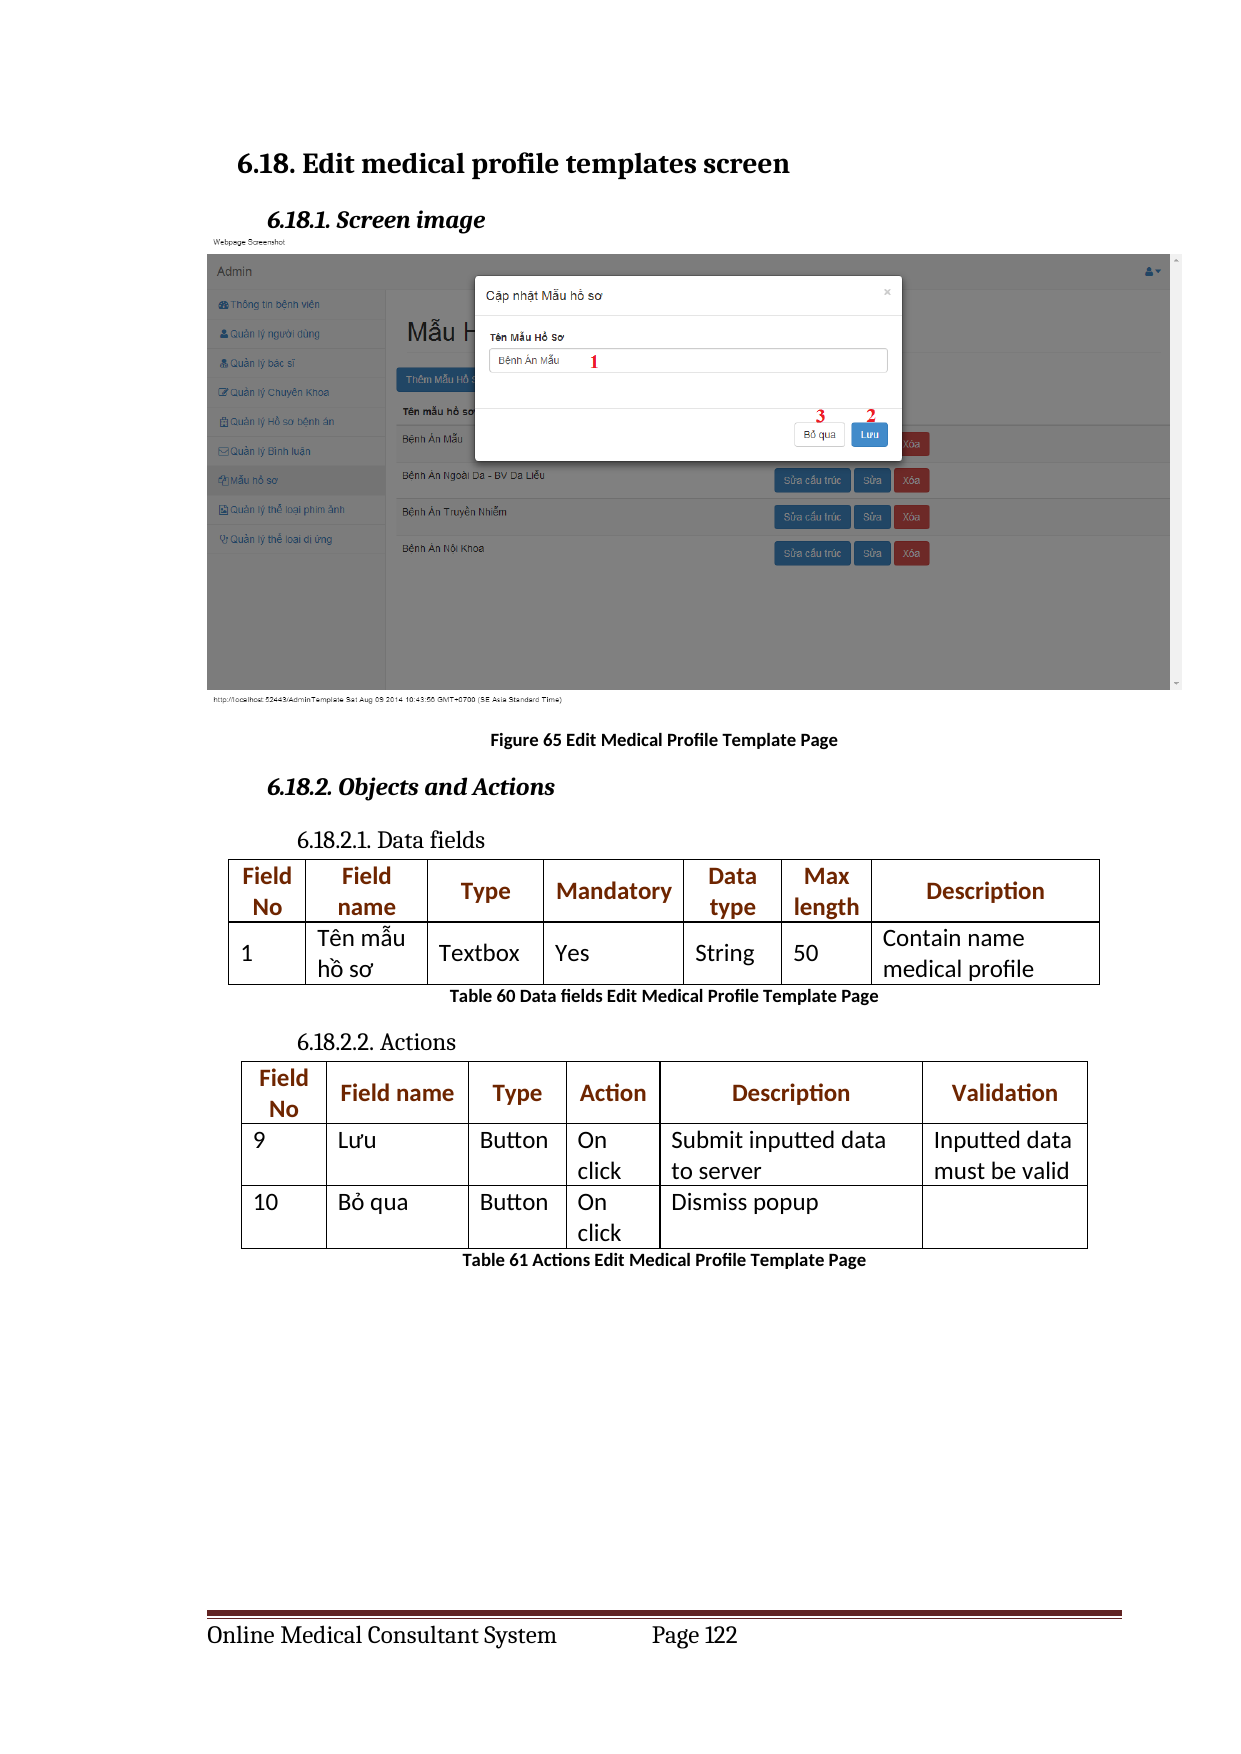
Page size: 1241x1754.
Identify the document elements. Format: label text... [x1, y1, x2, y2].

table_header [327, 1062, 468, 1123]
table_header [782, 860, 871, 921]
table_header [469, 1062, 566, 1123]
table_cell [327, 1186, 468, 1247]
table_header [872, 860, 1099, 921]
subtitle Actions [282, 1028, 1122, 1057]
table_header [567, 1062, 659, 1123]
subtitle Objects and Actions [267, 772, 1122, 801]
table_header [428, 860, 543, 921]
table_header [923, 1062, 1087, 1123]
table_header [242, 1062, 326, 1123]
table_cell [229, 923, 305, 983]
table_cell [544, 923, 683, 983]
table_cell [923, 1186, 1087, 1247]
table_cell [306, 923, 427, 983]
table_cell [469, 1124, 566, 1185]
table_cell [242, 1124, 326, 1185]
subtitle Data fields [282, 826, 1122, 855]
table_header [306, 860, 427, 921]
subtitle Edit medical profile templates screen [237, 147, 1122, 181]
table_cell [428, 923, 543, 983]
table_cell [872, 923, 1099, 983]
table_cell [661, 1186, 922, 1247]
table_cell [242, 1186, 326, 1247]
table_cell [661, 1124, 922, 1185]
subtitle Screen image [267, 206, 1122, 235]
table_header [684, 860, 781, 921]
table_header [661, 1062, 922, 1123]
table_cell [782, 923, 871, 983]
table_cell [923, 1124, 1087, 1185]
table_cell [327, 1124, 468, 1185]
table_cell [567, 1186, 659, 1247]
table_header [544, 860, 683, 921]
picture [207, 239, 1182, 704]
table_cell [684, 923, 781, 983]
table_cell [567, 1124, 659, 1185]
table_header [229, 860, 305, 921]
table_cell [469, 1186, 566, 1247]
